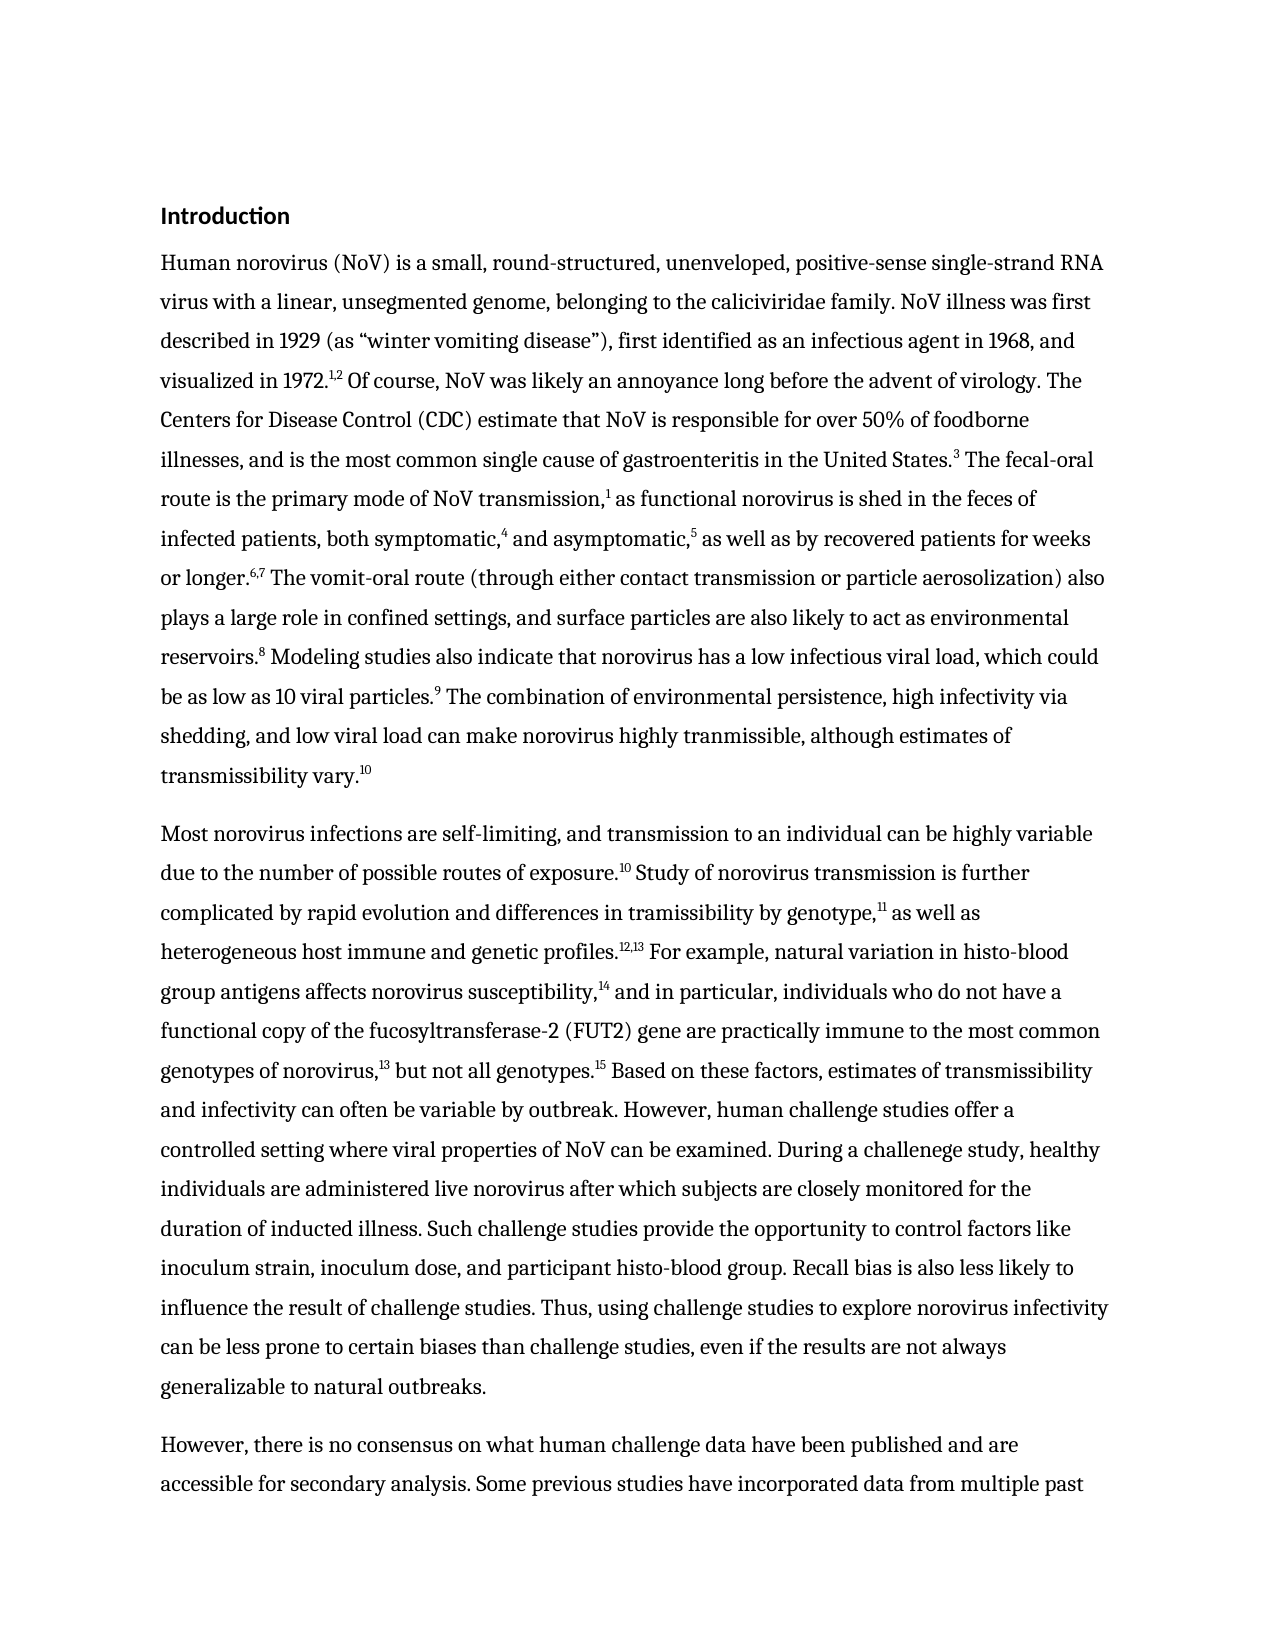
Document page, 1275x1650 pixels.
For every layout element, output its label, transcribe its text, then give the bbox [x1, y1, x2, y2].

subtitle Introduction [160, 200, 1114, 231]
text Human norovirus (NoV) is a small, round-structured, unenveloped, positive-sense single-strand RNA virus with a linear, unsegmented genome, belonging to the caliciviridae family. NoV illness was first described in 1929 (as “winter vomiting disease”), first identified as an infectious agent in 1968, and visualized in 1972.1,2 Of course, NoV was likely an annoyance long before the advent of virology. The Centers for Disease Control (CDC) estimate that NoV is responsible for over 50% of foodborne illnesses, and is the most common single cause of gastroenteritis in the United States.3 The fecal-oral route is the primary mode of NoV transmission,1 as functional norovirus is shed in the feces of infected patients, both symptomatic,4 and asymptomatic,5 as well as by recovered patients for weeks or longer.6,7 The vomit-oral route (through either contact transmission or particle aerosolization) also plays a large role in confined settings, and surface particles are also likely to act as environmental reservoirs.8 Modeling studies also indicate that norovirus has a low infectious viral load, which could be as low as 10 viral particles.9 The combination of environmental persistence, high infectivity via shedding, and low viral load can make norovirus highly tranmissible, although estimates of transmissibility vary.10 [160, 249, 1114, 789]
text Most norovirus infections are self-limiting, and transmission to an individual can be highly variable due to the number of possible routes of exposure.10 Study of norovirus transmission is further complicated by rapid evolution and differences in tramissibility by genotype,11 as well as heterogeneous host immune and genetic profiles.12,13 For example, natural variation in histo-blood group antigens affects norovirus susceptibility,14 and in particular, individuals who do not have a functional copy of the fucosyltransferase-2 (FUT2) gene are practically immune to the most common genotypes of norovirus,13 but not all genotypes.15 Based on these factors, estimates of transmissibility and infectivity can often be variable by outbreak. However, human challenge studies offer a controlled setting where viral properties of NoV can be examined. During a challenege study, healthy individuals are administered live norovirus after which subjects are closely monitored for the duration of inducted illness. Such challenge studies provide the opportunity to control factors like inoculum strain, inoculum dose, and participant histo-blood group. Recall bias is also less likely to influence the result of challenge studies. Thus, using challenge studies to explore norovirus infectivity can be less prone to certain biases than challenge studies, even if the results are not always generalizable to natural outbreaks. [160, 821, 1114, 1400]
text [160, 1432, 1114, 1497]
